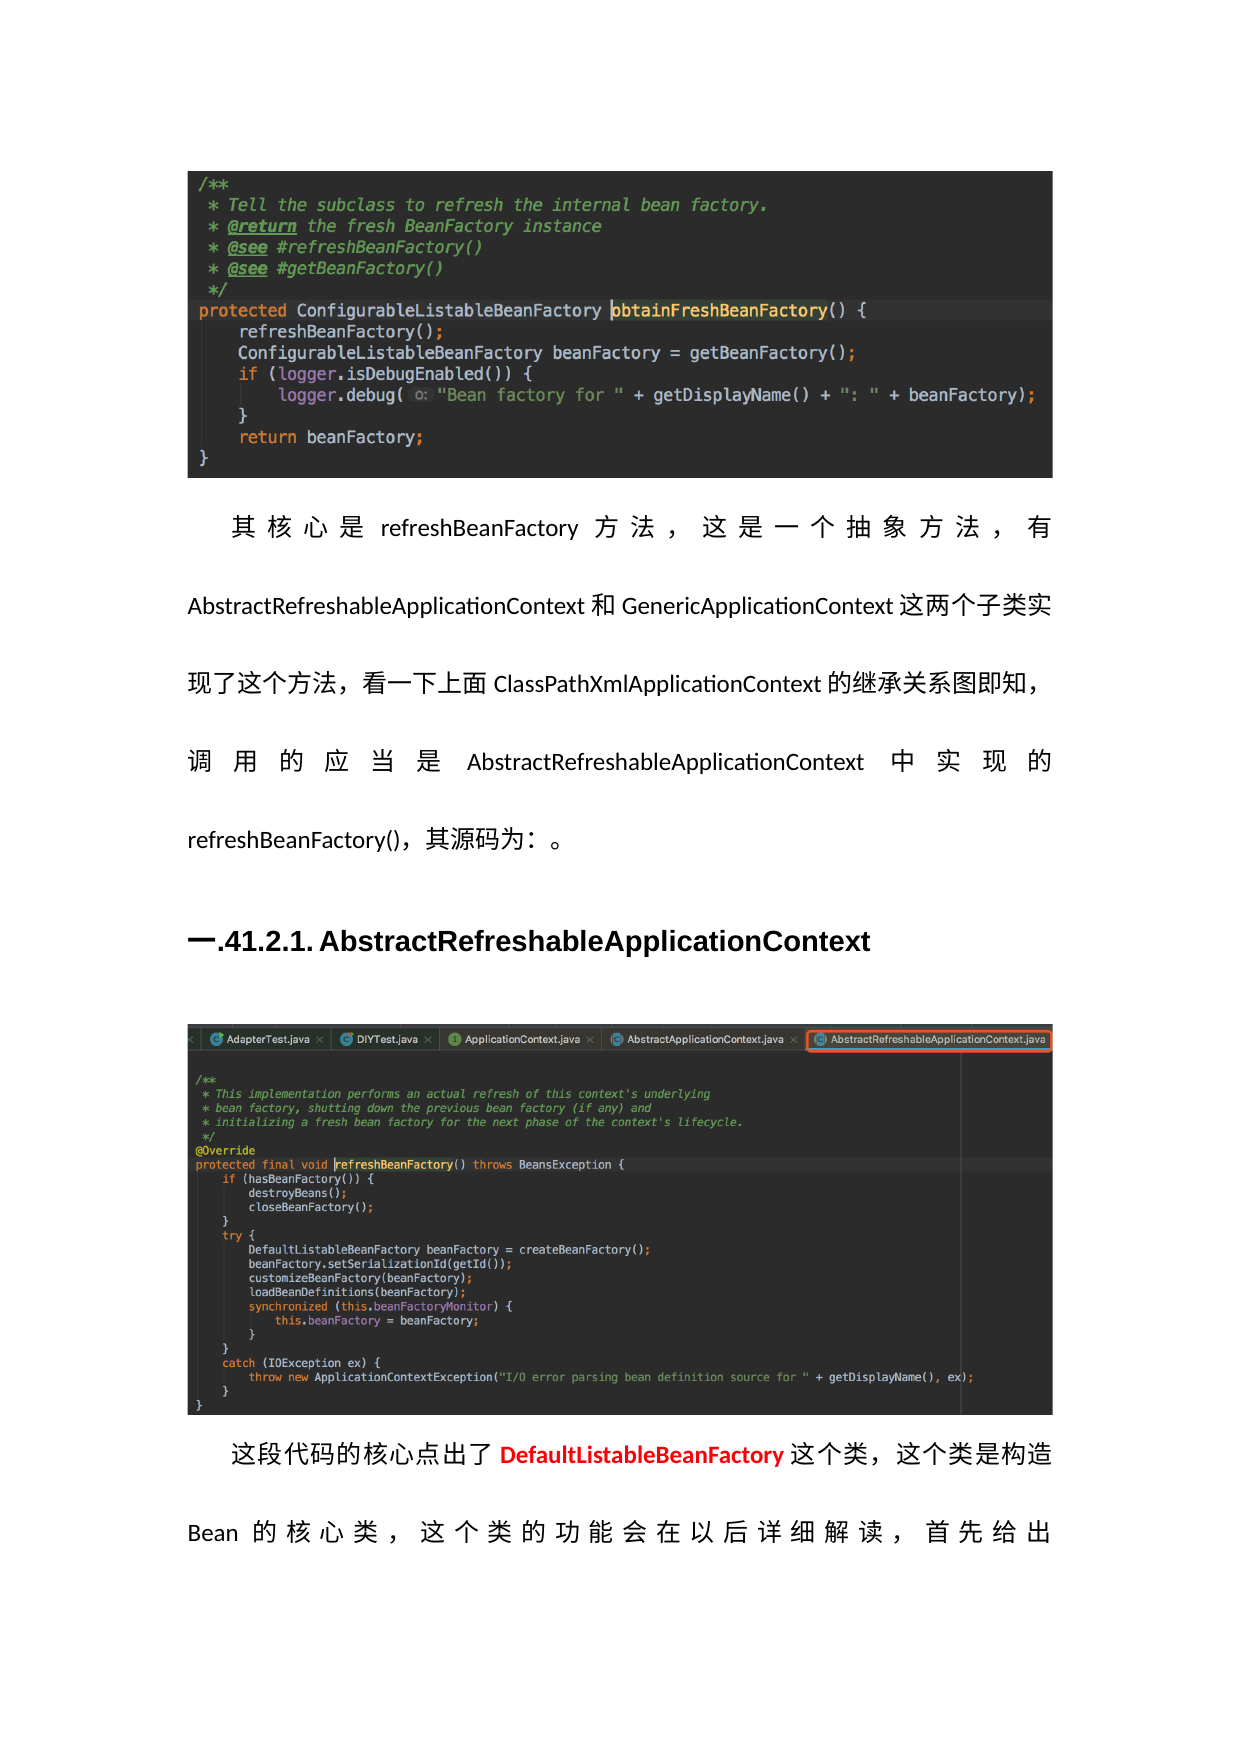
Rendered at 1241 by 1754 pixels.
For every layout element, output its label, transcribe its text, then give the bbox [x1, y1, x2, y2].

text 其核心是refreshBeanFactory方法，这是一个抽象方法，有AbstractRefreshableApplicationContext和GenericApplicationContext这两个子类实现了这个方法，看一下上面ClassPathXmlApplicationContext的继承关系图即知，调用的应当是AbstractRefreshableApplicationContext中实现的refreshBeanFactory()，其源码为：。 [187, 493, 1053, 870]
subtitle AbstractRefreshableApplicationContext [187, 906, 1053, 971]
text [187, 1421, 1053, 1563]
picture [187, 1024, 1053, 1415]
picture [187, 171, 1053, 478]
